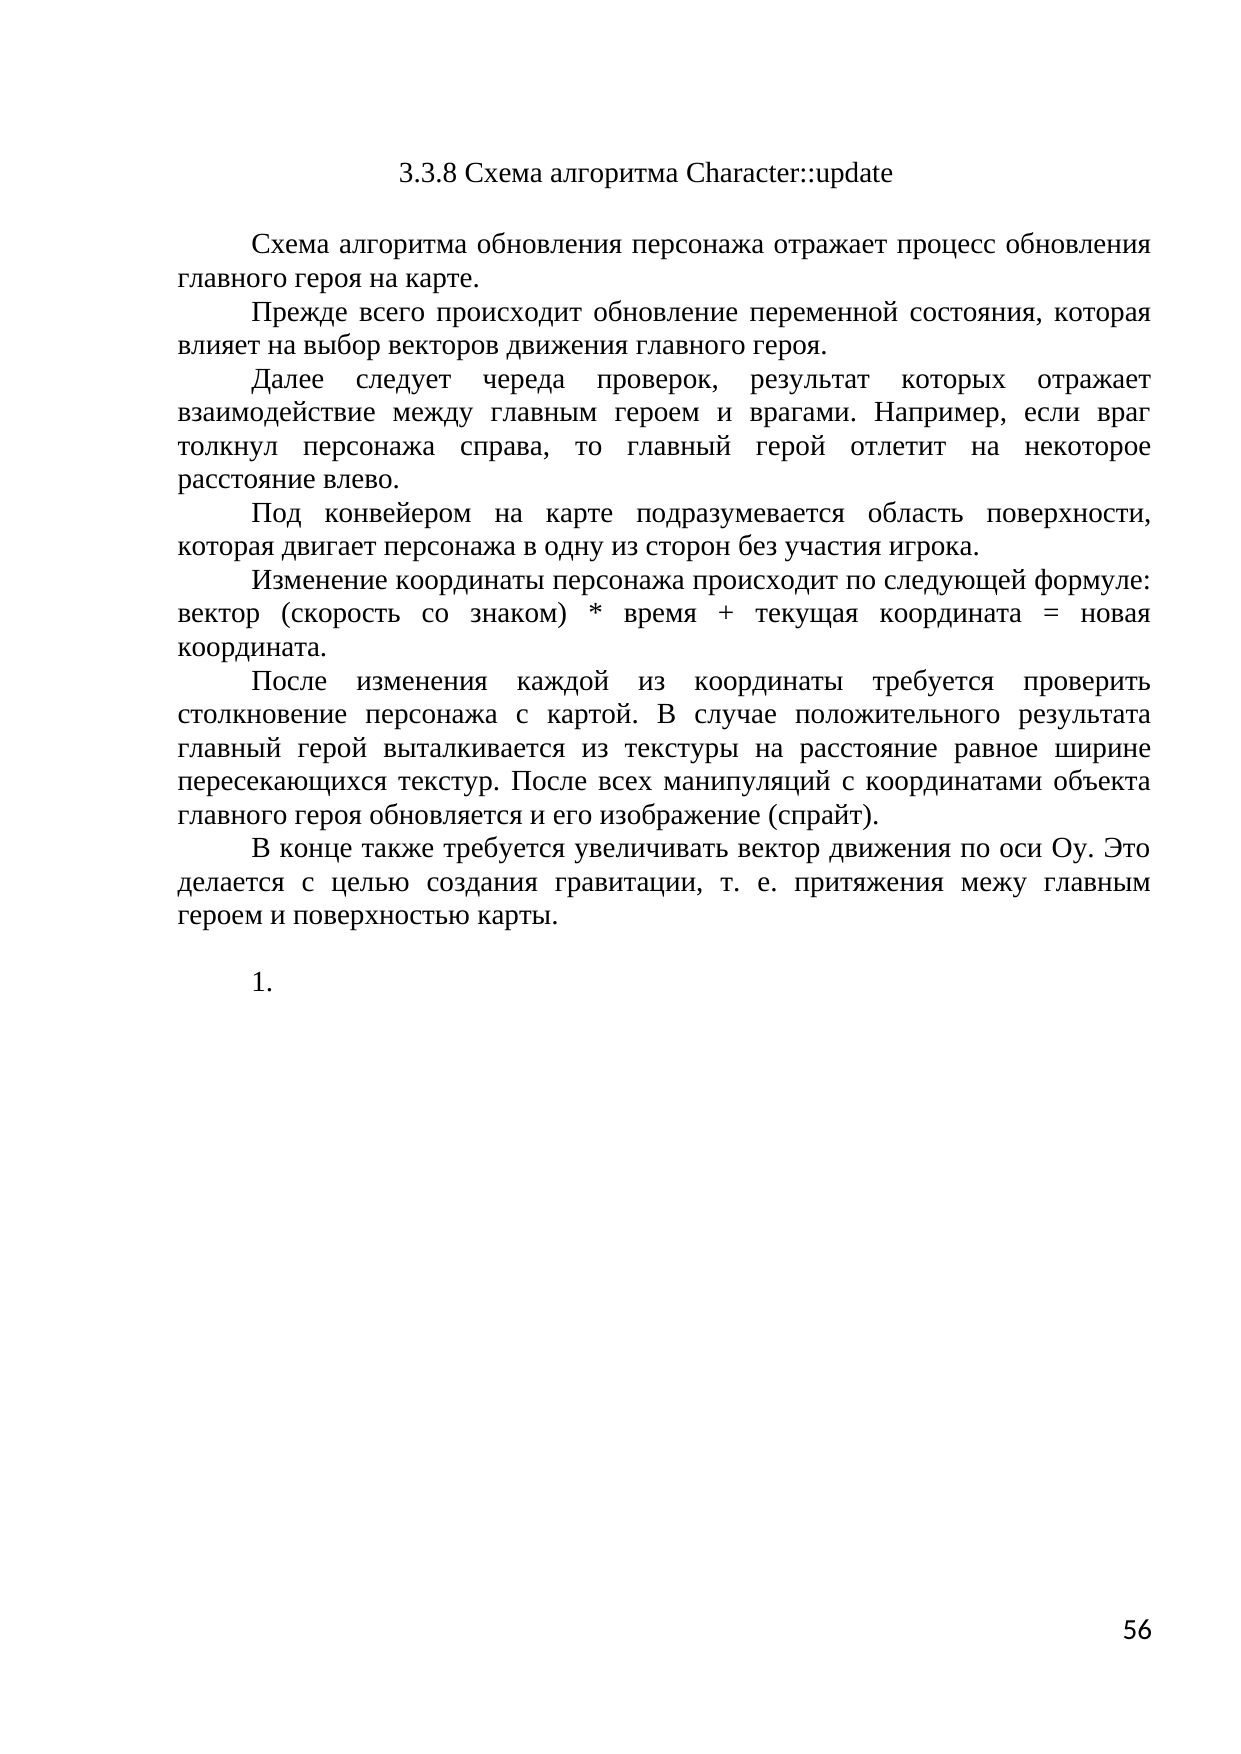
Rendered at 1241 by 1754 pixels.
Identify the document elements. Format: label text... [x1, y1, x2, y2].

text Прежде всего происходит обновление переменной состояния, которая влияет на выбор векторов движения главного героя. [177, 294, 1152, 361]
text После изменения каждой из координаты требуется проверить столкновение персонажа с картой. В случае положительного результата главный герой выталкивается из текстуры на расстояние равное ширине пересекающихся текстур. После всех манипуляций с координатами объекта главного героя обновляется и его изображение (спрайт). [177, 663, 1152, 830]
text В конце также требуется увеличивать вектор движения по оси Oy. Это делается с целью создания гравитации, т. е. притяжения межу главным героем и поверхностью карты. [177, 830, 1152, 931]
text Под конвейером на карте подразумевается область поверхности, которая двигает персонажа в одну из сторон без участия игрока. [177, 495, 1152, 562]
text Схема алгоритма обновления персонажа отражает процесс обновления главного героя на карте. [177, 227, 1152, 294]
subtitle Схема алгоритма Character::update [325, 156, 1152, 189]
text Далее следует череда проверок, результат которых отражает взаимодействие между главным героем и врагами. Например, если враг толкнул персонажа справа, то главный герой отлетит на некоторое расстояние влево. [177, 361, 1152, 495]
text Изменение координаты персонажа происходит по следующей формуле: вектор (скорость со знаком) * время + текущая координата = новая координата. [177, 562, 1152, 663]
